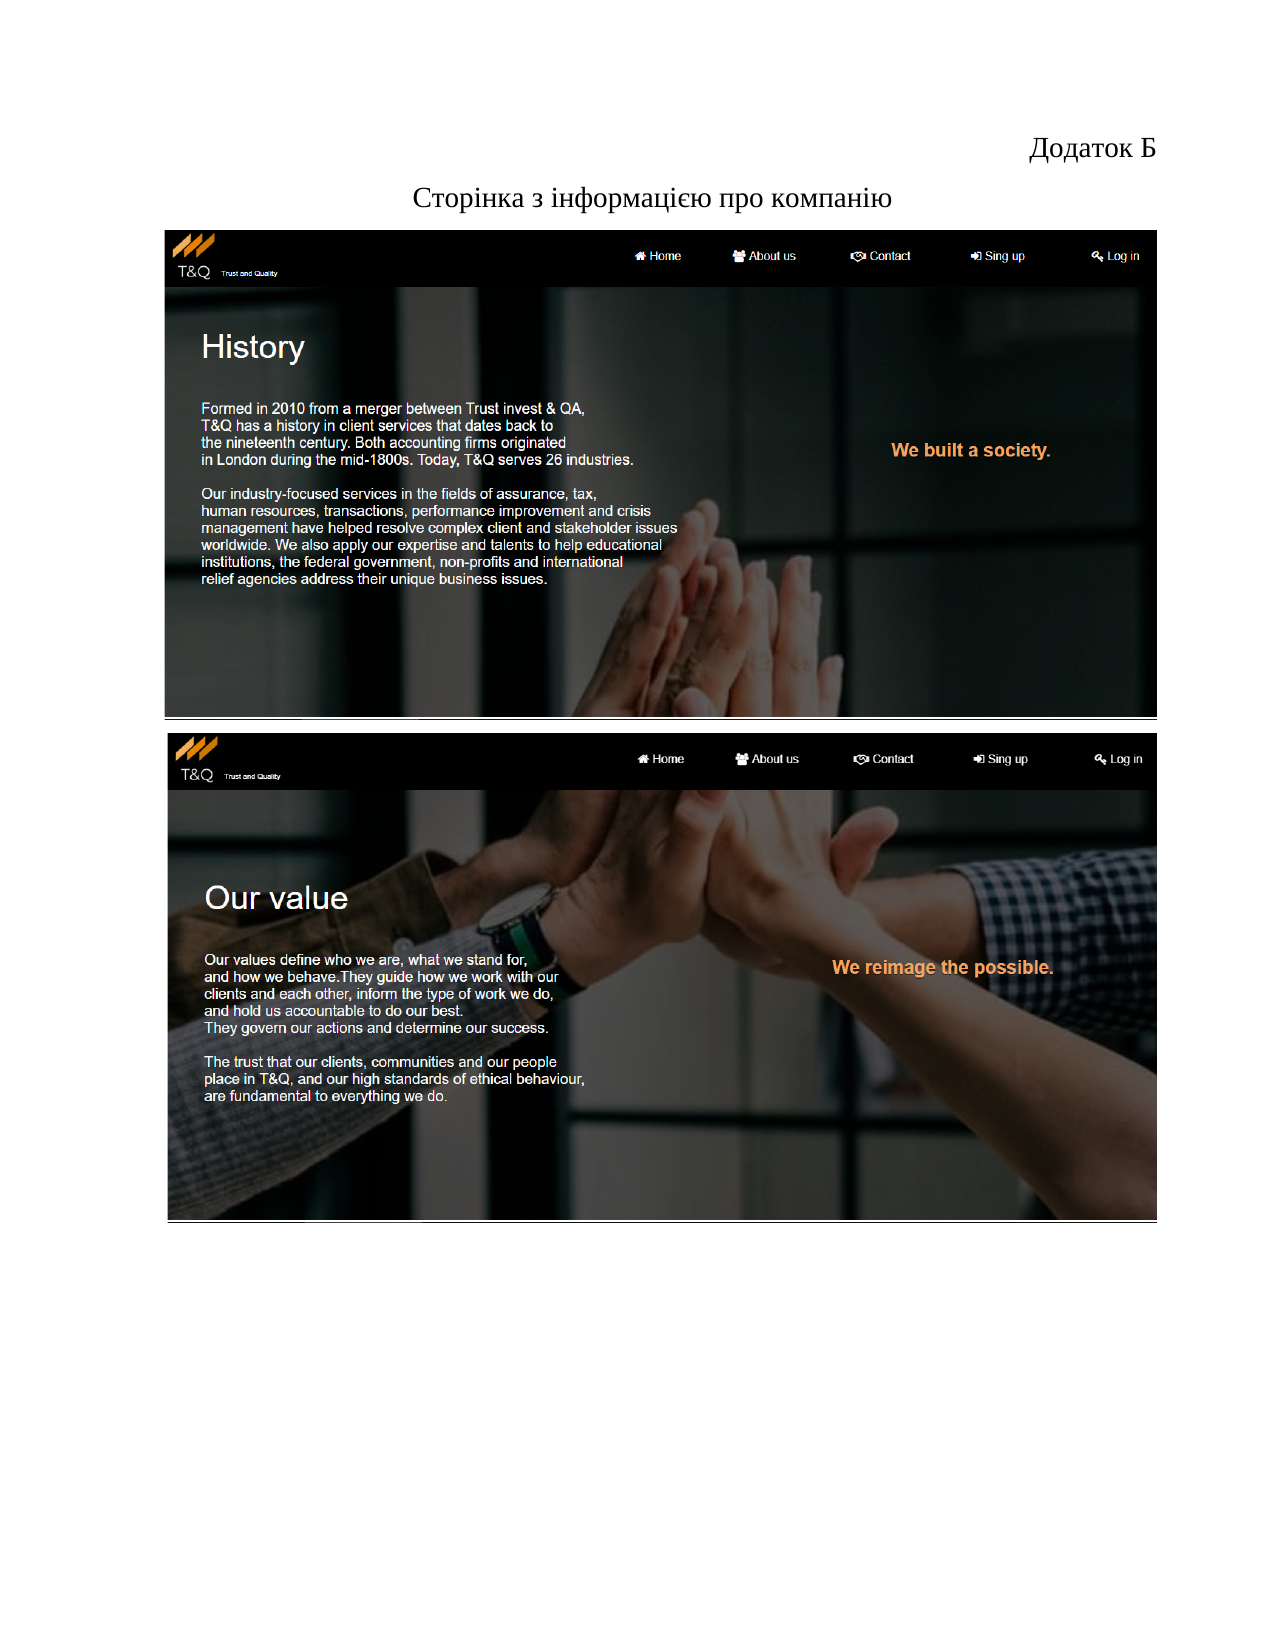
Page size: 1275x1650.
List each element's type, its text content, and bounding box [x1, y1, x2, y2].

text Додаток Б [148, 130, 1157, 163]
picture [167, 733, 1157, 1223]
picture [164, 230, 1157, 720]
text Сторінка з інформацією про компанію [148, 180, 1157, 214]
